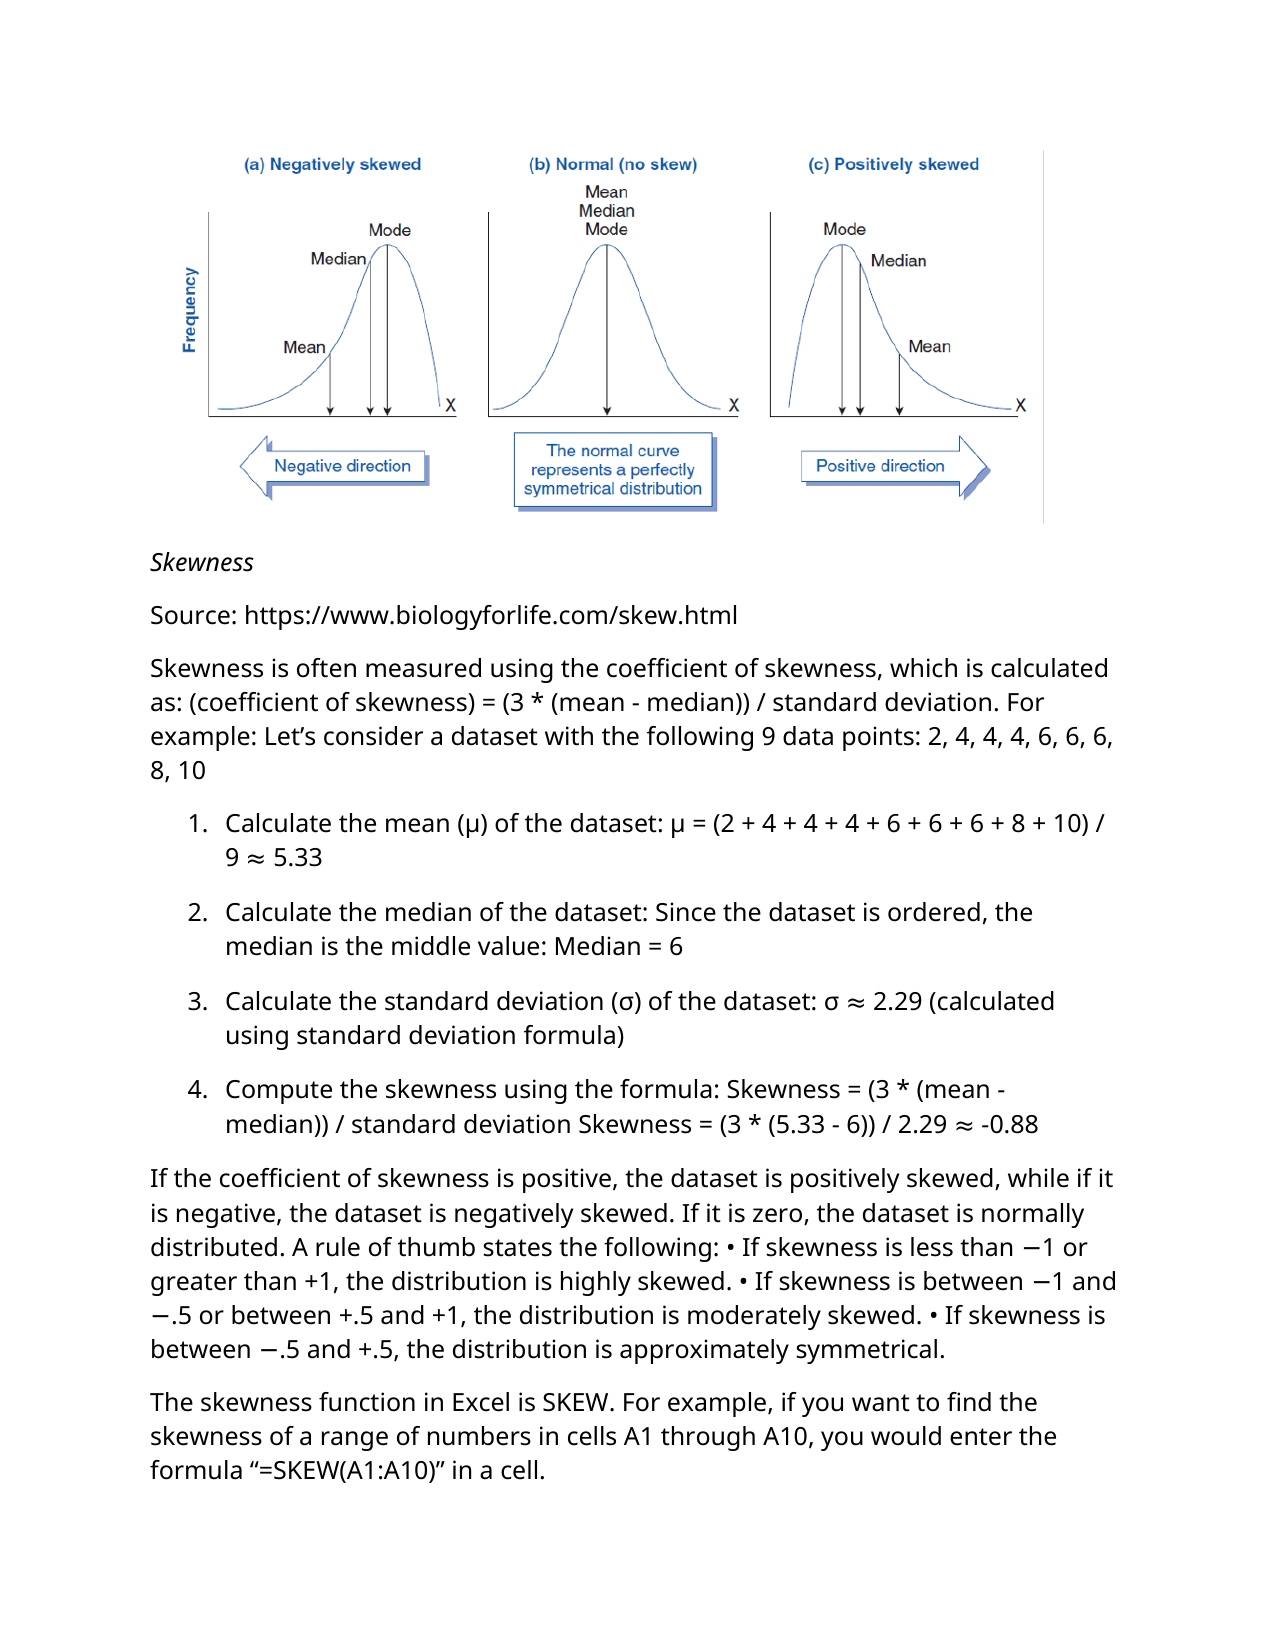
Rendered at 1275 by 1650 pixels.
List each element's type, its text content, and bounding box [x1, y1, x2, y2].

text Skewness is often measured using the coefficient of skewness, which is calculated as: (coefficient of skewness) = (3 * (mean - median)) / standard deviation. For example: Let’s consider a dataset with the following 9 data points: 2, 4, 4, 4, 6, 6, 6, 8, 10 [150, 650, 1125, 787]
list Calculate the median of the dataset: Since the dataset is ordered, the median is the middle value: Median = 6 [187, 894, 1125, 962]
text The skewness function in Excel is SKEW. For example, if you want to find the skewness of a range of numbers in cells A1 through A10, you would enter the formula “=SKEW(A1:A10)” in a cell. [150, 1384, 1125, 1486]
text Source: https://www.biologyforlife.com/skew.html [150, 597, 1125, 632]
text If the coefficient of skewness is positive, the dataset is positively skewed, while if it is negative, the dataset is negatively skewed. If it is zero, the dataset is normally distributed. A rule of thumb states the following: • If skewness is less than −1 or greater than +1, the distribution is highly skewed. • If skewness is between −1 and −.5 or between +.5 and +1, the distribution is moderately skewed. • If skewness is between −.5 and +.5, the distribution is approximately symmetrical. [150, 1161, 1125, 1366]
list Calculate the standard deviation (σ) of the dataset: σ ≈ 2.29 (calculated using standard deviation formula) [187, 983, 1125, 1051]
list Calculate the mean (μ) of the dataset: μ = (2 + 4 + 4 + 4 + 6 + 6 + 6 + 8 + 10) / 9 ≈ 5.33 [187, 805, 1125, 873]
picture [168, 150, 1044, 524]
list Compute the skewness using the formula: Skewness = (3 * (mean - median)) / standard deviation Skewness = (3 * (5.33 - 6)) / 2.29 ≈ -0.88 [187, 1072, 1125, 1140]
text Skewness [150, 545, 1125, 579]
